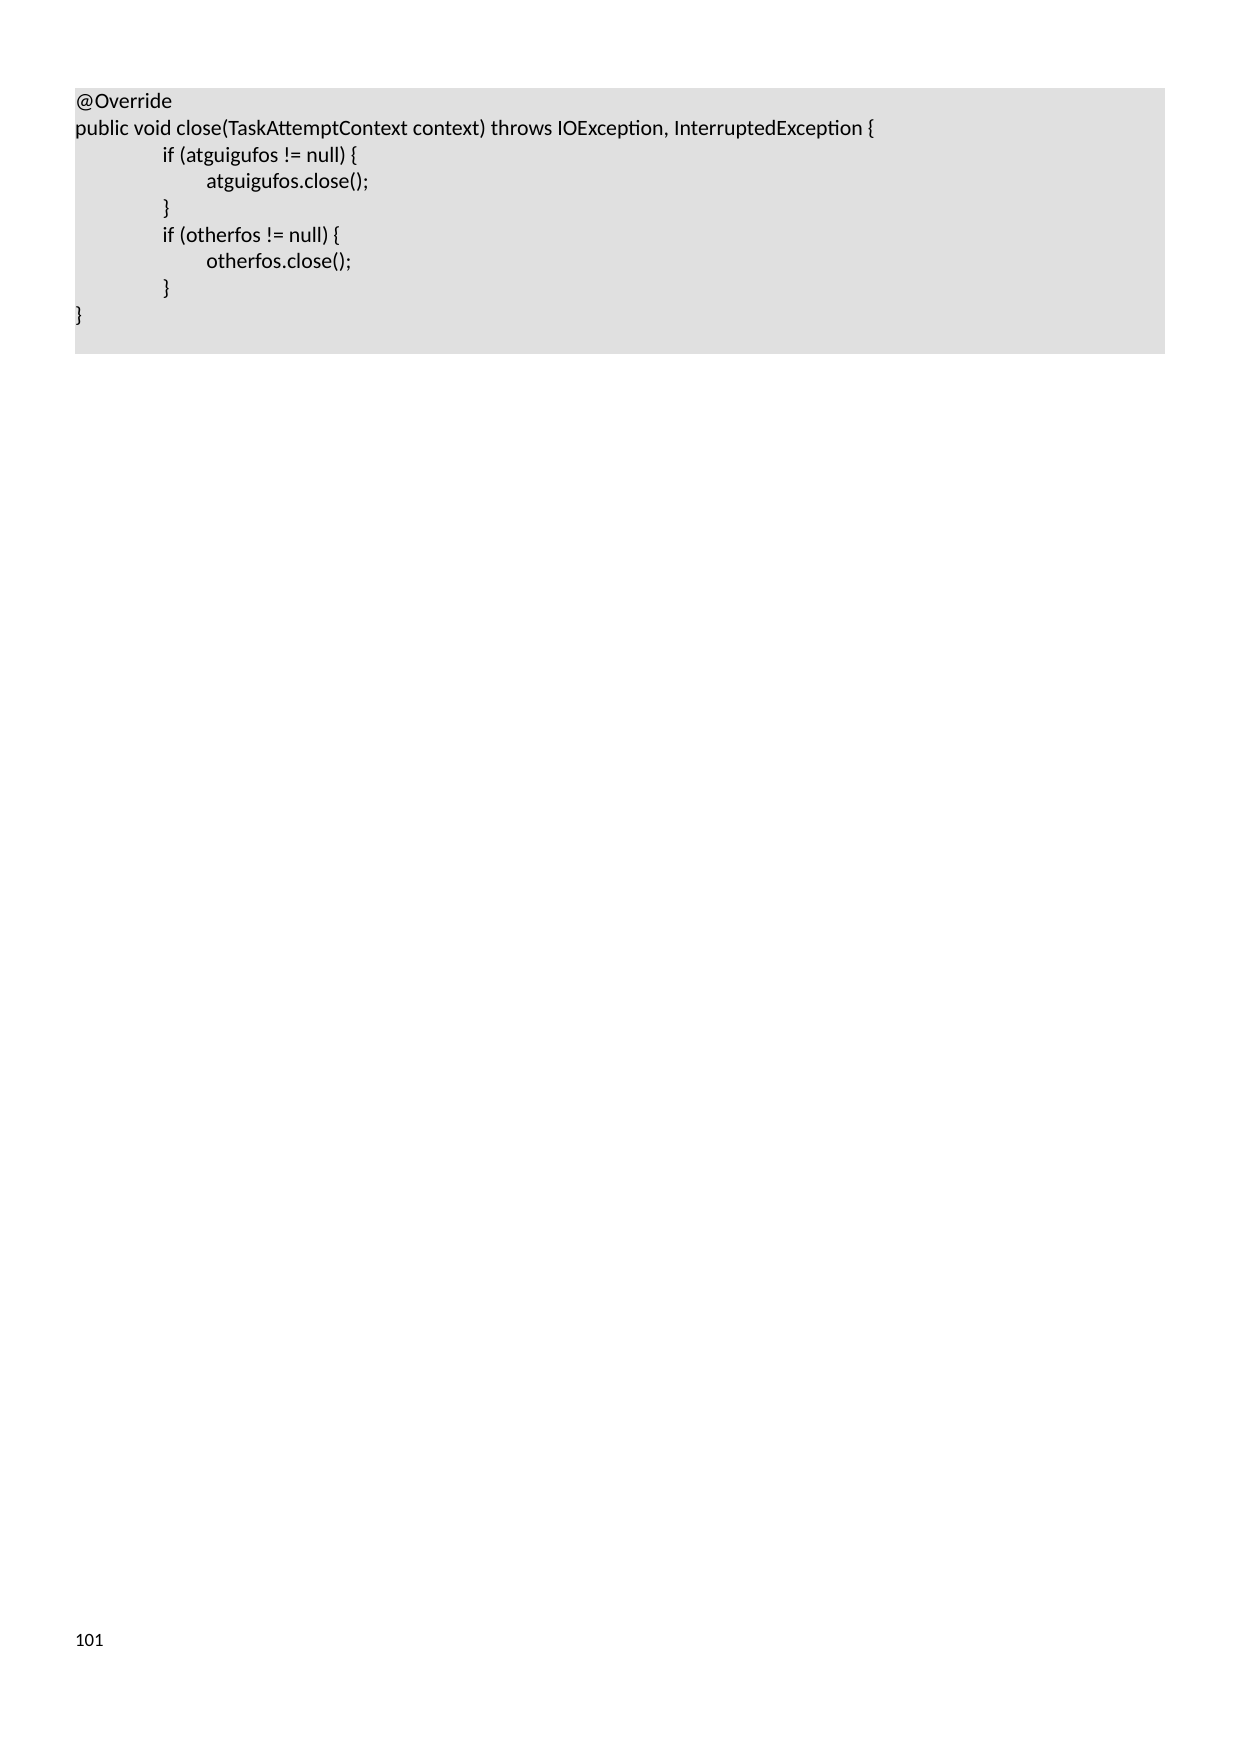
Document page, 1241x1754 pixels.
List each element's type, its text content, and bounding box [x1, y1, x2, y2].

text } [75, 274, 1165, 301]
text if (otherfos != null) { [75, 221, 1165, 248]
text } [75, 194, 1165, 221]
text atguigufos.close(); [75, 168, 1165, 194]
text } [75, 301, 1165, 328]
text if (atguigufos != null) { [75, 141, 1165, 168]
text @Override [75, 88, 1165, 114]
text public void close(TaskAttemptContext context) throws IOException, InterruptedException { [75, 114, 1165, 141]
text otherfos.close(); [75, 248, 1165, 274]
